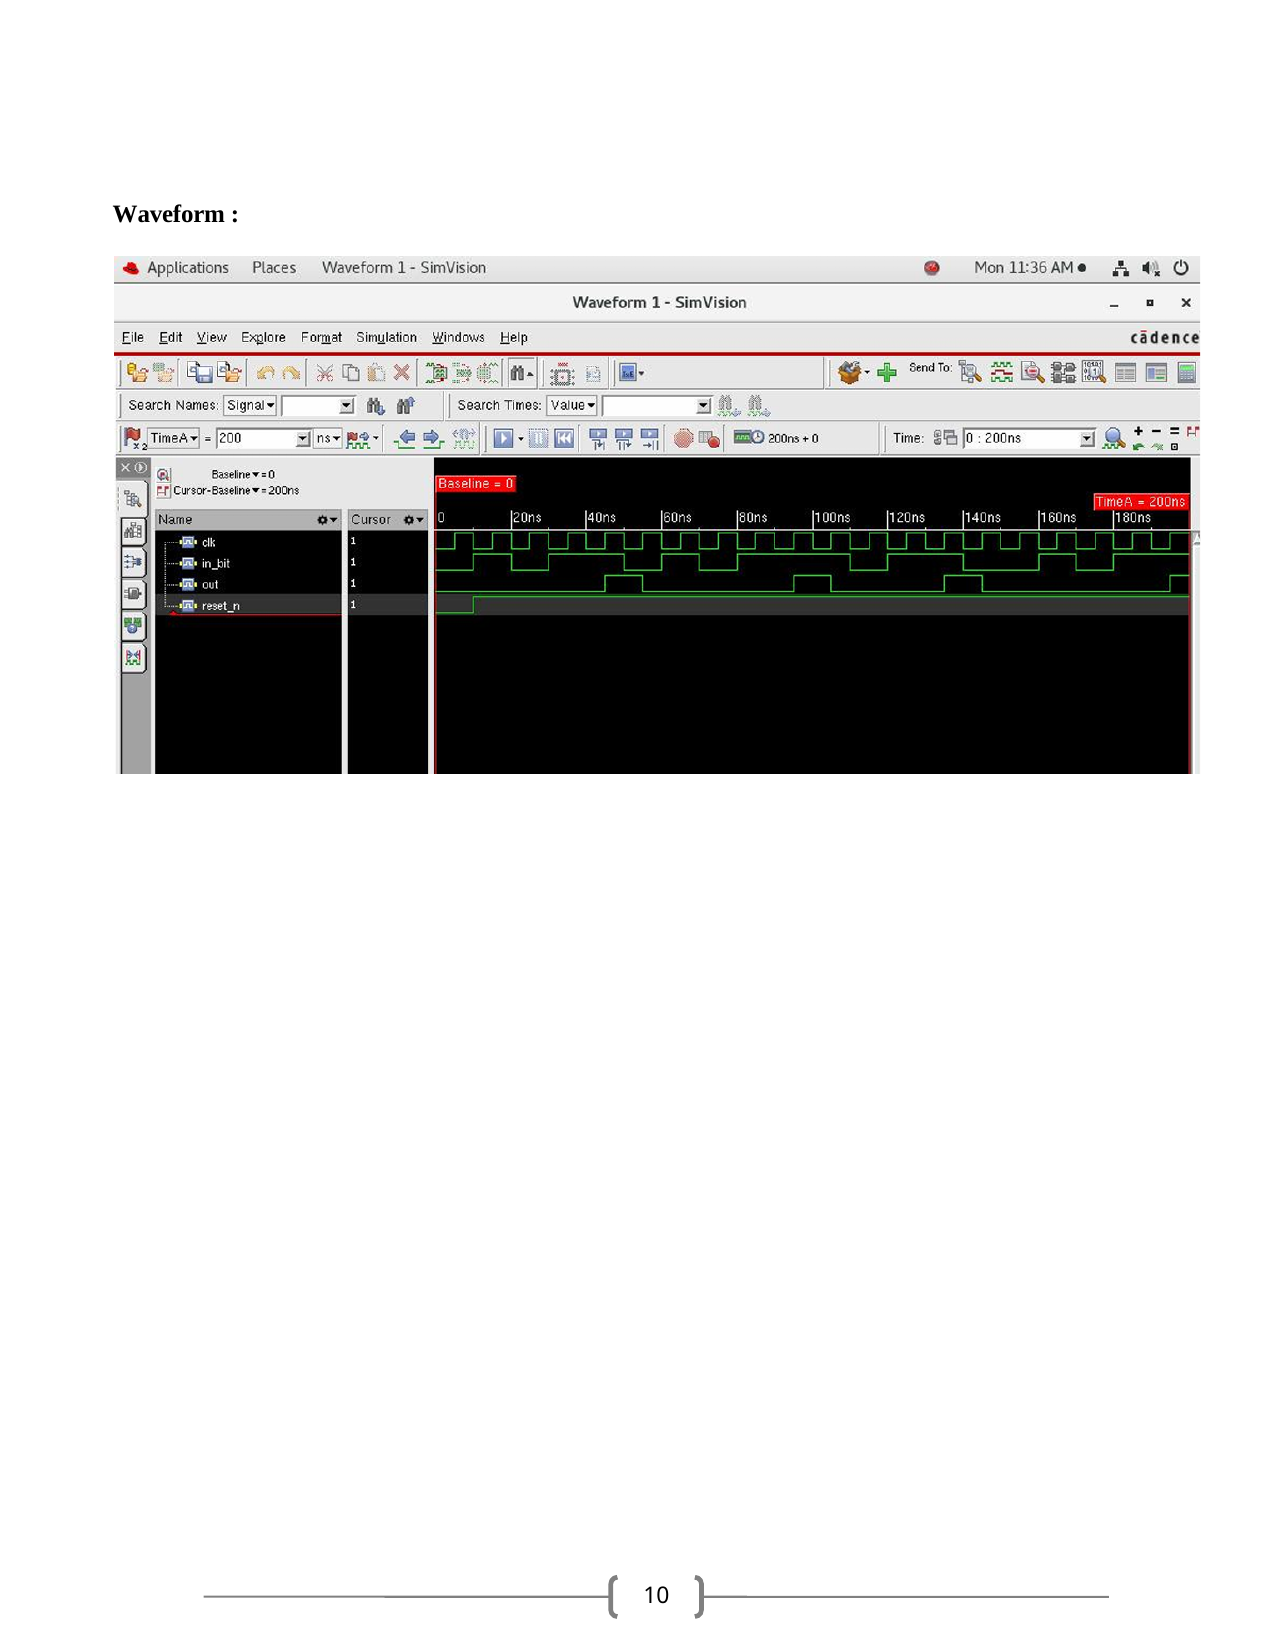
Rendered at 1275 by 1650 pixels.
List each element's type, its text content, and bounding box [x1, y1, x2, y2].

picture [112, 256, 1200, 774]
text Waveform : [112, 199, 1200, 228]
